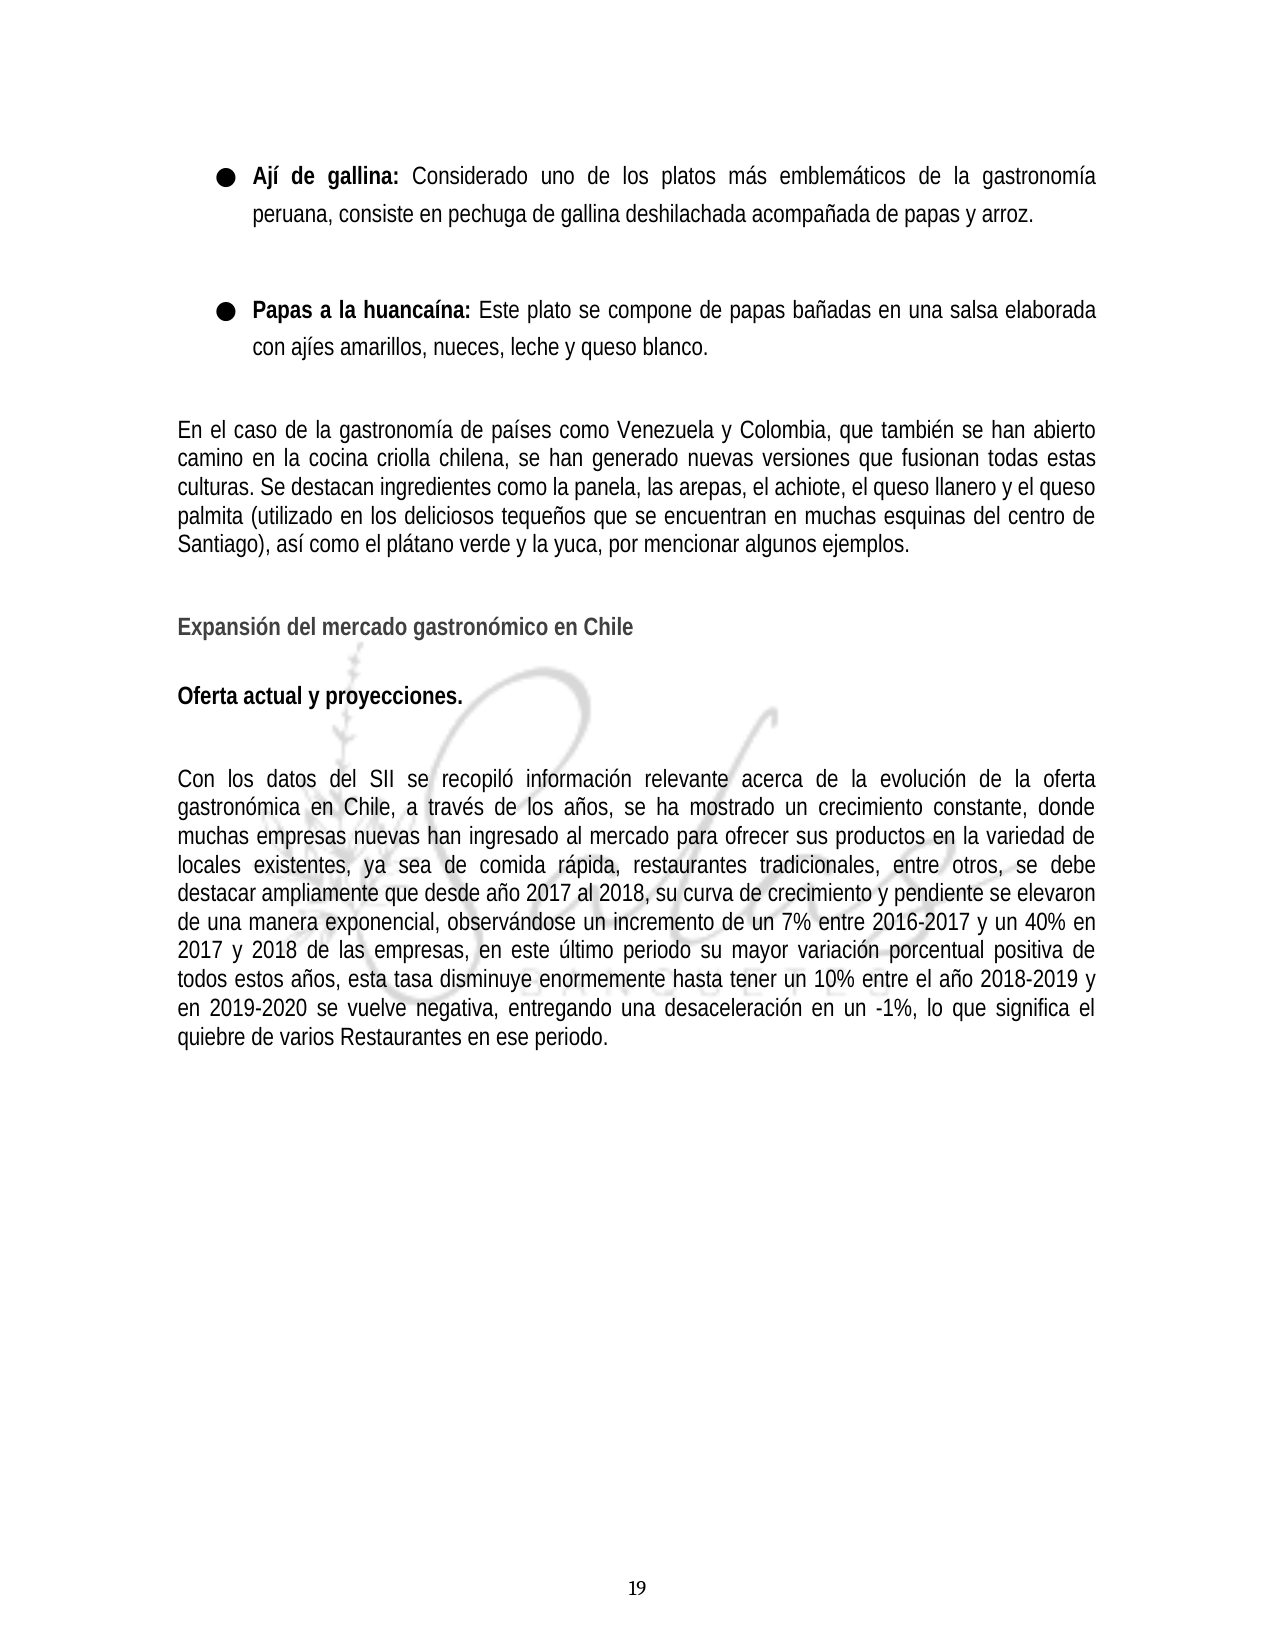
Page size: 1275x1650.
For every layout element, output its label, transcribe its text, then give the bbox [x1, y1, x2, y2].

text En el caso de la gastronomía de países como Venezuela y Colombia, que también se han abierto camino en la cocina criolla chilena, se han generado nuevas versiones que fusionan todas estas culturas. Se destacan ingredientes como la panela, las arepas, el achiote, el queso llanero y el queso palmita (utilizado en los deliciosos tequeños que se encuentran en muchas esquinas del centro de Santiago), así como el plátano verde y la yuca, por mencionar algunos ejemplos. [177, 415, 1098, 558]
subtitle Expansión del mercado gastronómico en Chile [177, 612, 1098, 640]
list Papas a la huancaína: Este plato se compone de papas bañadas en una salsa elaborada con ajíes amarillos, nueces, leche y queso blanco. [215, 281, 1098, 361]
list Ají de gallina: Considerado uno de los platos más emblemáticos de la gastronomía peruana, consiste en pechuga de gallina deshilachada acompañada de papas y arroz. [215, 148, 1098, 227]
text Con los datos del SII se recopiló información relevante acerca de la evolución de la oferta gastronómica en Chile, a través de los años, se ha mostrado un crecimiento constante, donde muchas empresas nuevas han ingresado al mercado para ofrecer sus productos en la variedad de locales existentes, ya sea de comida rápida, restaurantes tradicionales, entre otros, se debe destacar ampliamente que desde año 2017 al 2018, su curva de crecimiento y pendiente se elevaron de una manera exponencial, observándose un incremento de un 7% entre 2016-2017 y un 40% en 2017 y 2018 de las empresas, en este último periodo su mayor variación porcentual positiva de todos estos años, esta tasa disminuye enormemente hasta tener un 10% entre el año 2018-2019 y en 2019-2020 se vuelve negativa, entregando una desaceleración en un -1%, lo que significa el quiebre de varios Restaurantes en ese periodo. [177, 764, 1098, 1050]
text Oferta actual y proyecciones. [177, 681, 1098, 710]
